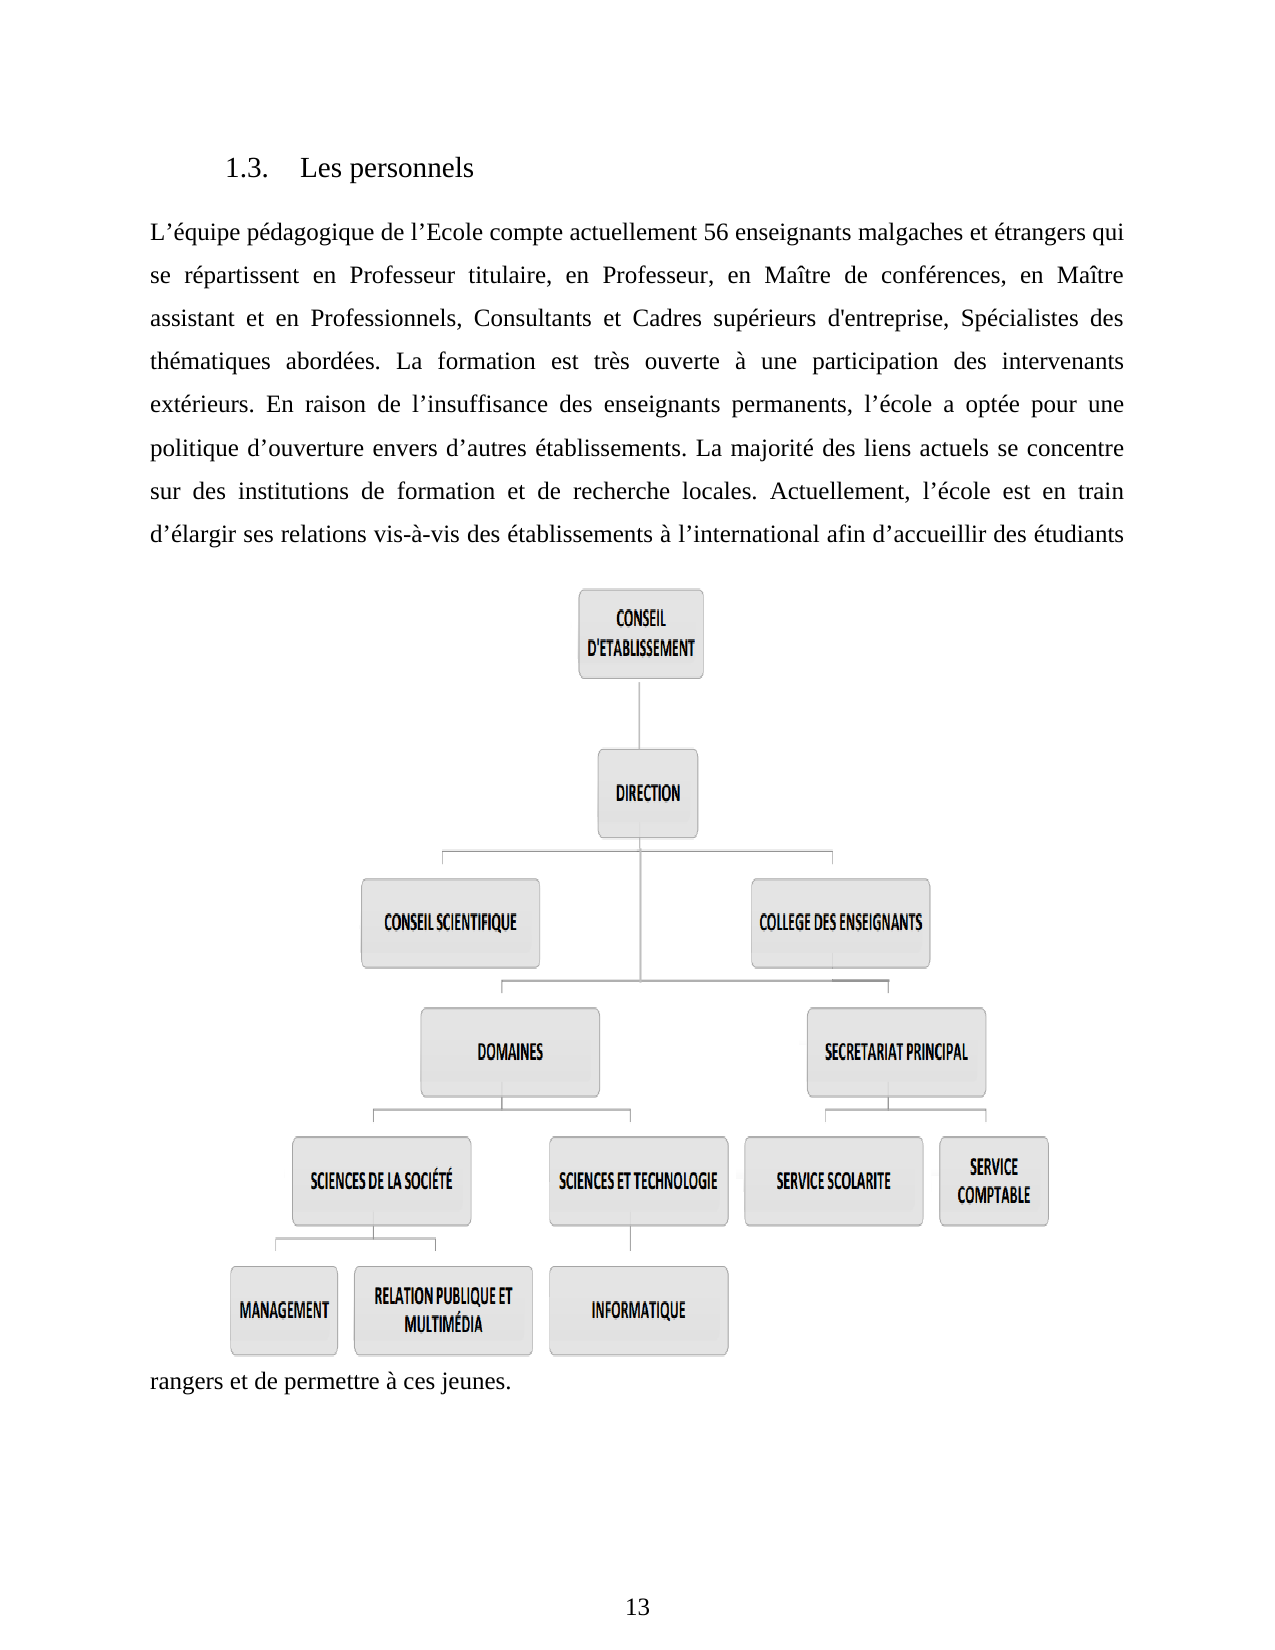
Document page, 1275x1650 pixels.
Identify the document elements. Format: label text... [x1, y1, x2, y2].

text Les personnels [225, 150, 1125, 183]
picture [221, 573, 1054, 1367]
